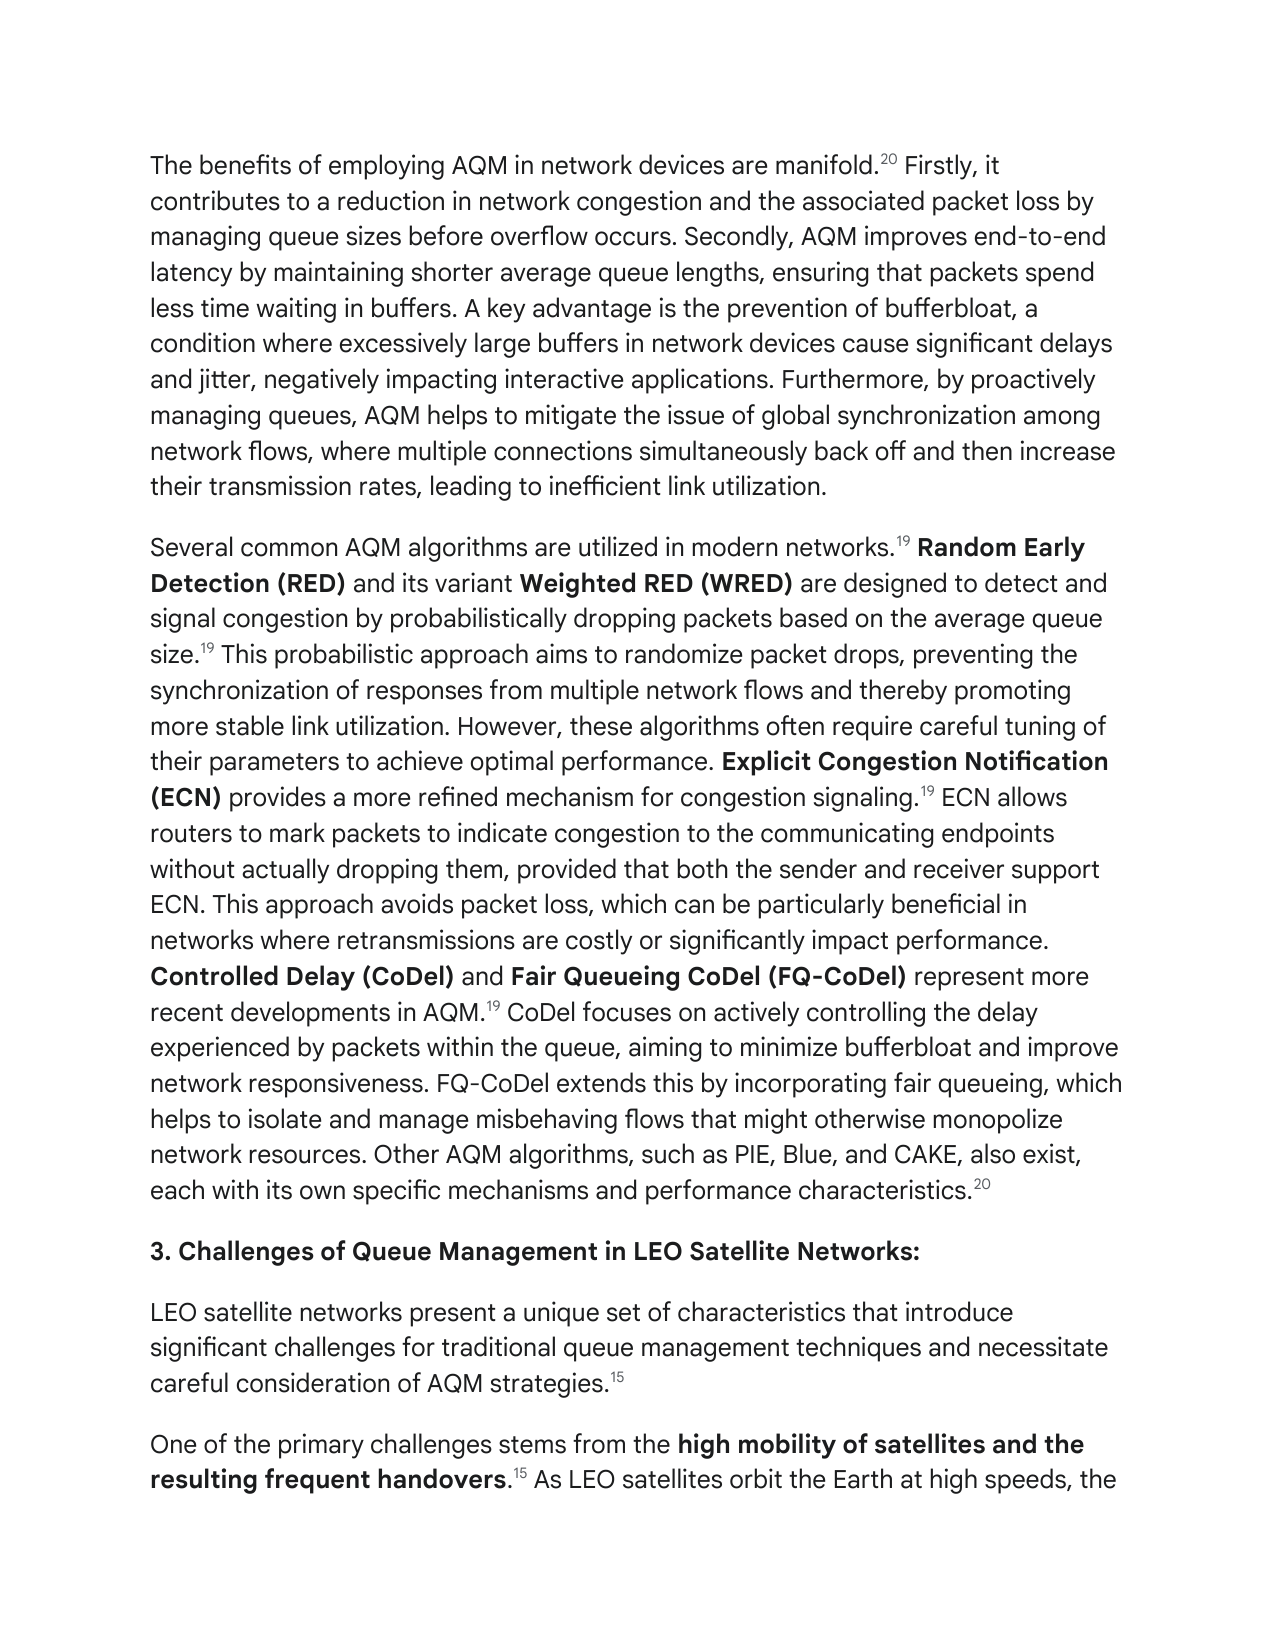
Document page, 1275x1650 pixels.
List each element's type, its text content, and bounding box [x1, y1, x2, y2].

text LEO satellite networks present a unique set of characteristics that introduce significant challenges for traditional queue management techniques and necessitate careful consideration of AQM strategies.15 [150, 1297, 1125, 1400]
text The benefits of employing AQM in network devices are manifold.20 Firstly, it contributes to a reduction in network congestion and the associated packet loss by managing queue sizes before overflow occurs. Secondly, AQM improves end-to-end latency by maintaining shorter average queue lengths, ensuring that packets spend less time waiting in buffers. A key advantage is the prevention of bufferbloat, a condition where excessively large buffers in network devices cause significant delays and jitter, negatively impacting interactive applications. Furthermore, by proactively managing queues, AQM helps to mitigate the issue of global synchronization among network flows, where multiple connections simultaneously back off and then increase their transmission rates, leading to inefficient link utilization. [150, 150, 1125, 503]
text Several common AQM algorithms are utilized in modern networks.19 Random Early Detection (RED) and its variant Weighted RED (WRED) are designed to detect and signal congestion by probabilistically dropping packets based on the average queue size.19 This probabilistic approach aims to randomize packet drops, preventing the synchronization of responses from multiple network flows and thereby promoting more stable link utilization. However, these algorithms often require careful tuning of their parameters to achieve optimal performance. Explicit Congestion Notification (ECN) provides a more refined mechanism for congestion signaling.19 ECN allows routers to mark packets to indicate congestion to the communicating endpoints without actually dropping them, provided that both the sender and receiver support ECN. This approach avoids packet loss, which can be particularly beneficial in networks where retransmissions are costly or significantly impact performance. Controlled Delay (CoDel) and Fair Queueing CoDel (FQ-CoDel) represent more recent developments in AQM.19 CoDel focuses on actively controlling the delay experienced by packets within the queue, aiming to minimize bufferbloat and improve network responsiveness. FQ-CoDel extends this by incorporating fair queueing, which helps to isolate and manage misbehaving flows that might otherwise monopolize network resources. Other AQM algorithms, such as PIE, Blue, and CAKE, also exist, each with its own specific mechanisms and performance characteristics.20 [150, 532, 1125, 1207]
text 3. Challenges of Queue Management in LEO Satellite Networks: [150, 1236, 1125, 1267]
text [150, 1429, 1125, 1496]
